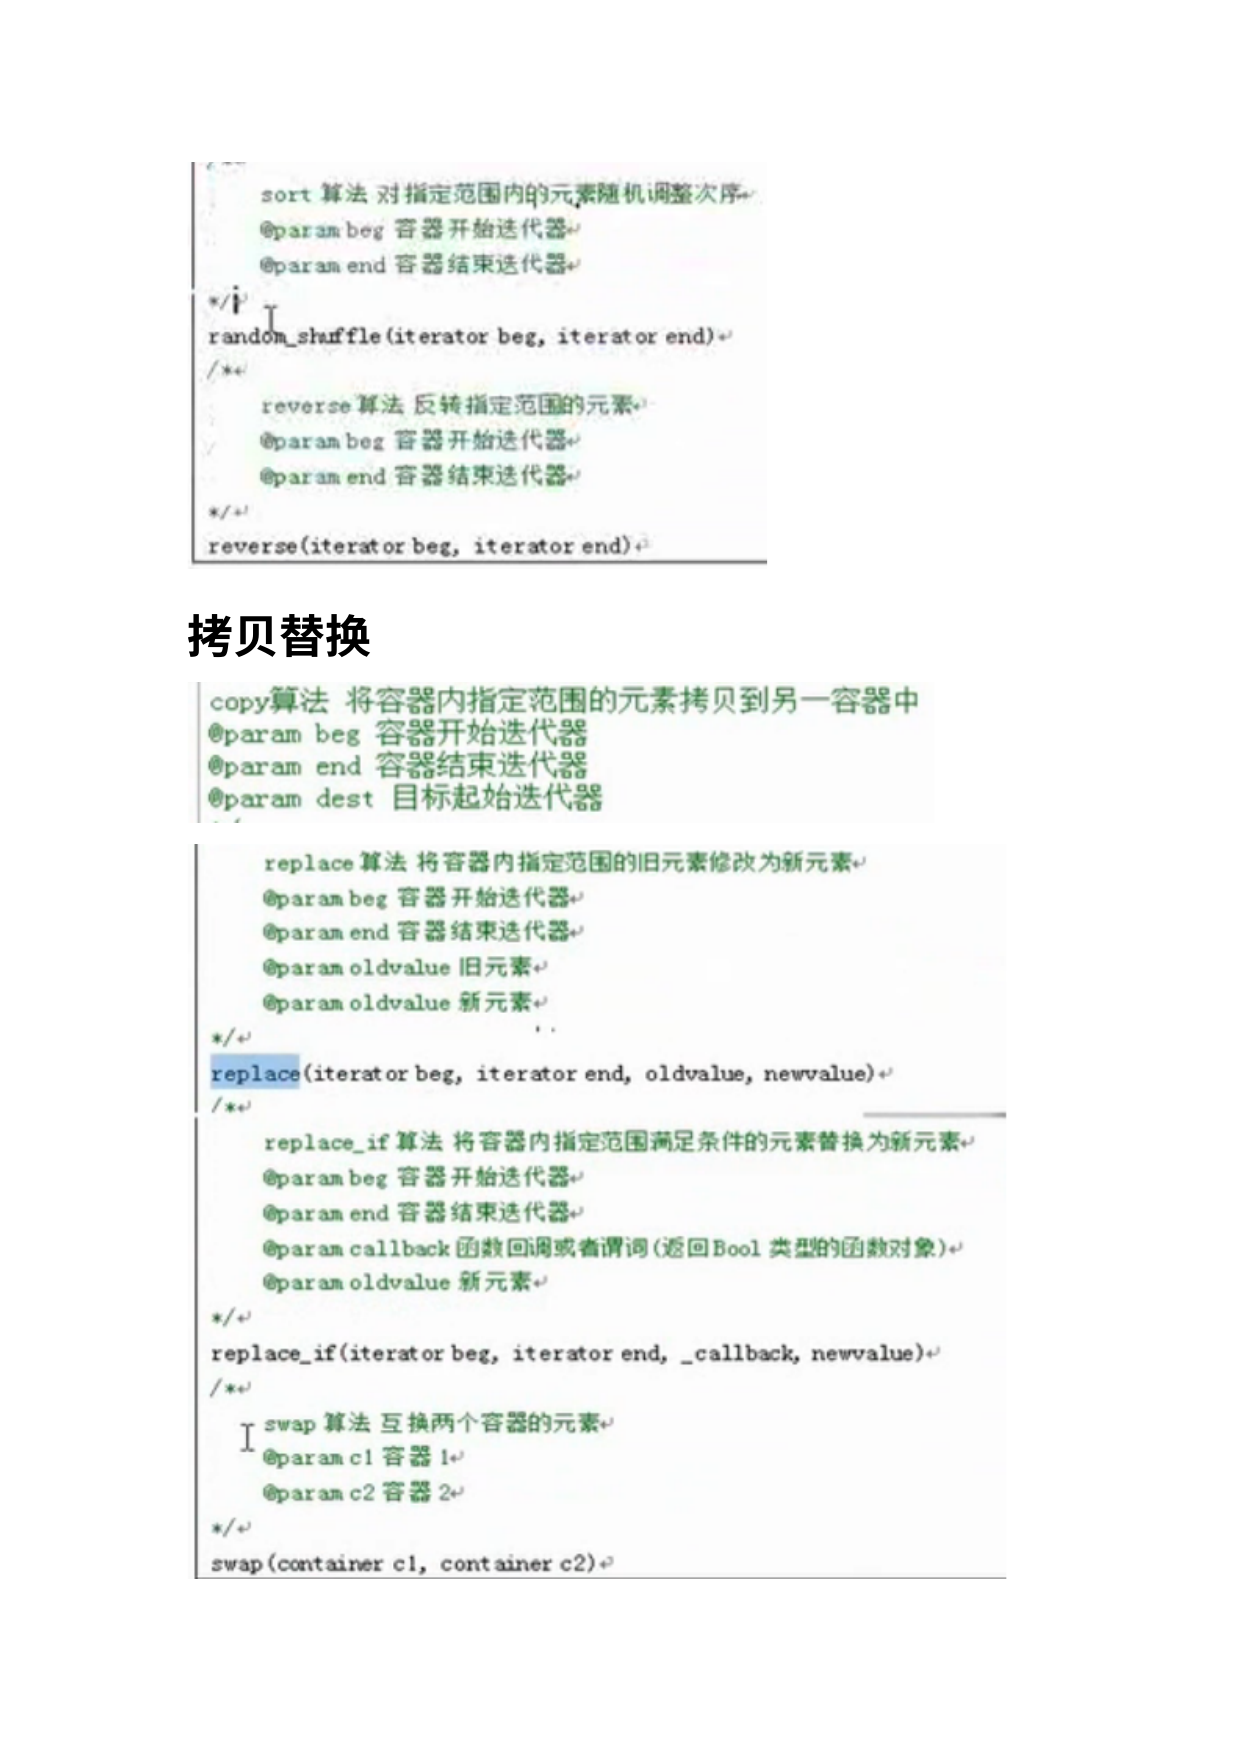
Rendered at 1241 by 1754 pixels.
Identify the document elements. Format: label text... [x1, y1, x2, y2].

picture [187, 844, 1007, 1579]
picture [187, 162, 768, 569]
picture [187, 682, 935, 823]
text 拷贝替换 [187, 584, 1053, 682]
